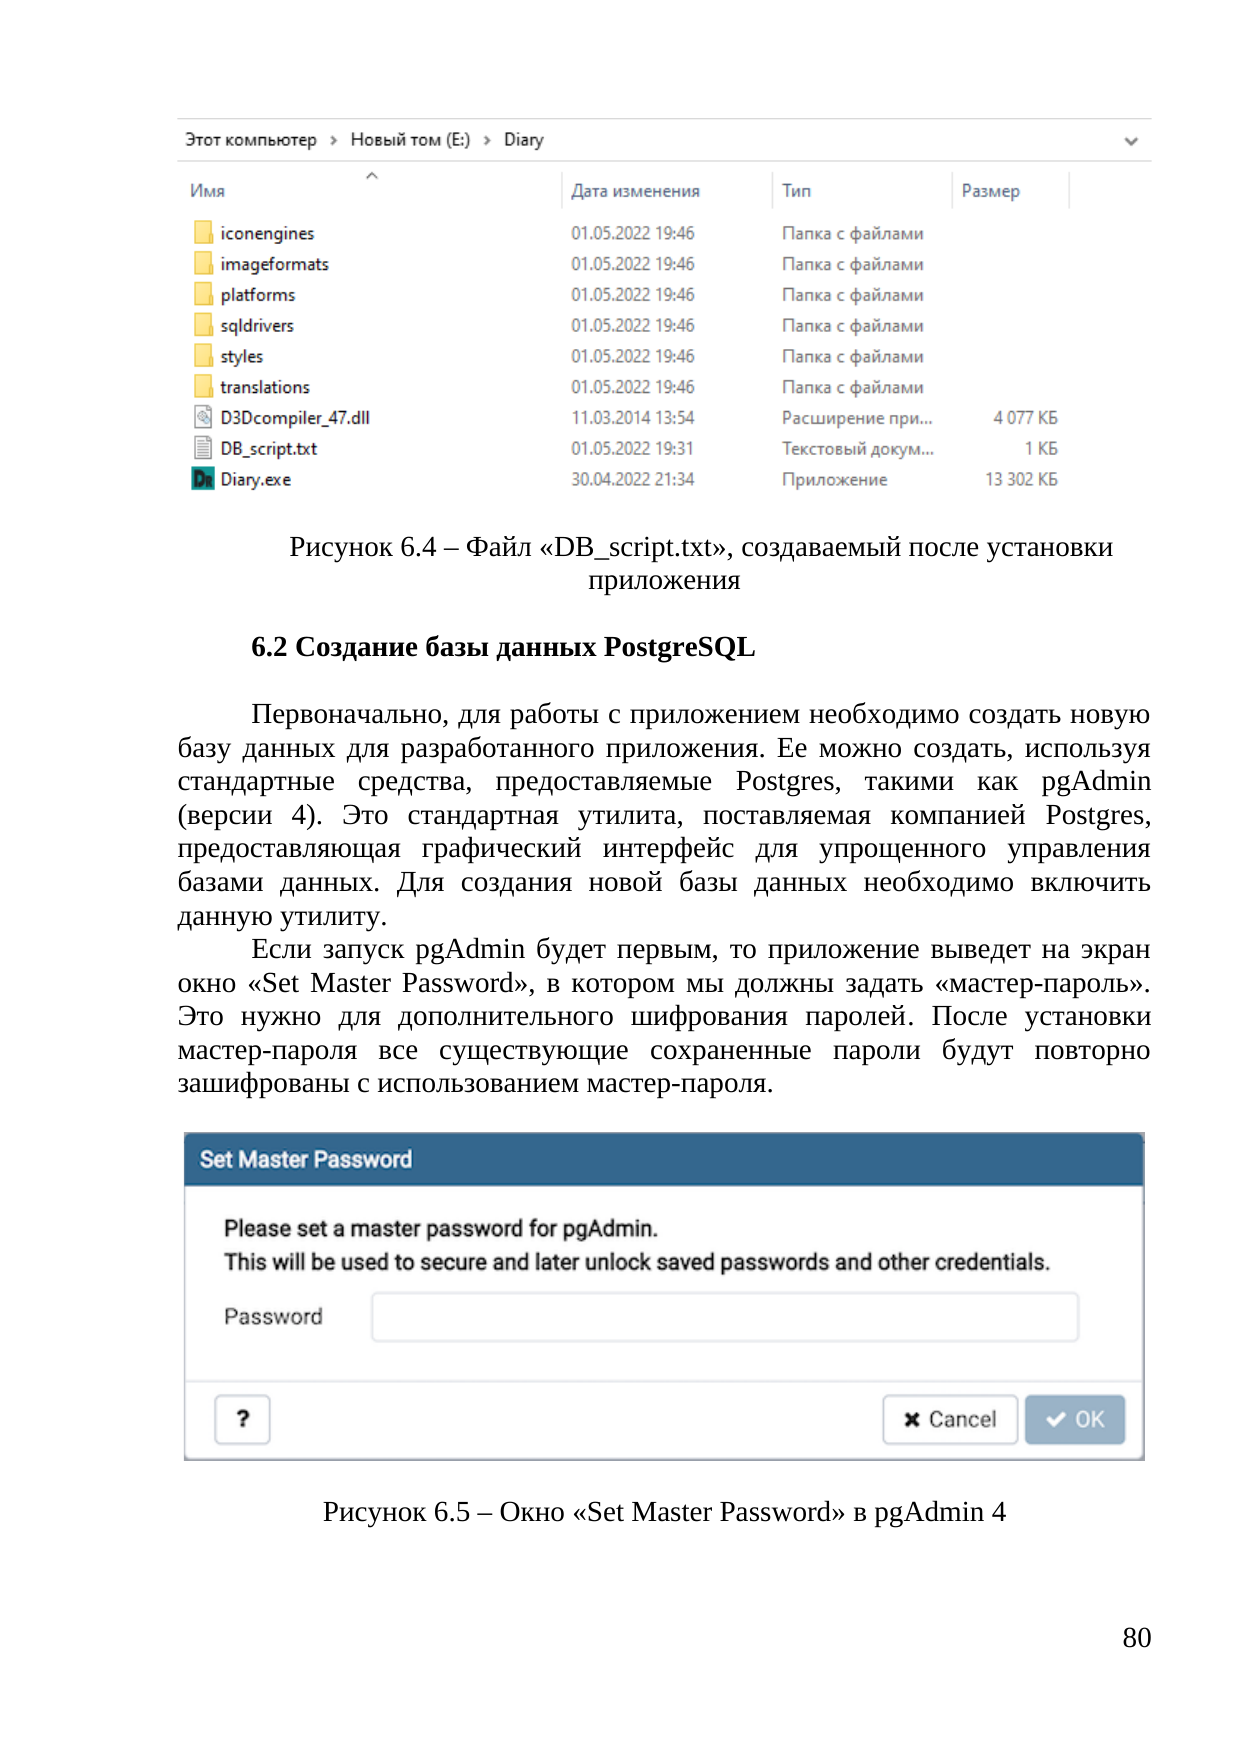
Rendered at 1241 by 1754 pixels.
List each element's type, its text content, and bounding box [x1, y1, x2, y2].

text Если запуск pgAdmin будет первым, то приложение выведет на экран окно «Set Master Password», в котором мы должны задать «мастер-пароль». Это нужно для дополнительного шифрования паролей. После установки мастер-пароля все существующие сохраненные пароли будут повторно зашифрованы с использованием мастер-пароля. [177, 931, 1152, 1099]
picture [177, 118, 1152, 496]
text Рисунок 6.4 – Файл «DB_script.txt», создаваемый после установки приложения [177, 529, 1152, 596]
text Первоначально, для работы с приложением необходимо создать новую базу данных для разработанного приложения. Ее можно создать, используя стандартные средства, предоставляемые Postgres, такими как pgAdmin (версии 4). Это стандартная утилита, поставляемая компанией Postgres, предоставляющая графический интерфейс для упрощенного управления базами данных. Для создания новой базы данных необходимо включить данную утилиту. [177, 696, 1152, 931]
picture [183, 1132, 1145, 1461]
subtitle 6.2 Создание базы данных PostgreSQL [251, 629, 1152, 663]
text Рисунок 6.5 – Окно «Set Master Password» в pgAdmin 4 [177, 1494, 1152, 1528]
